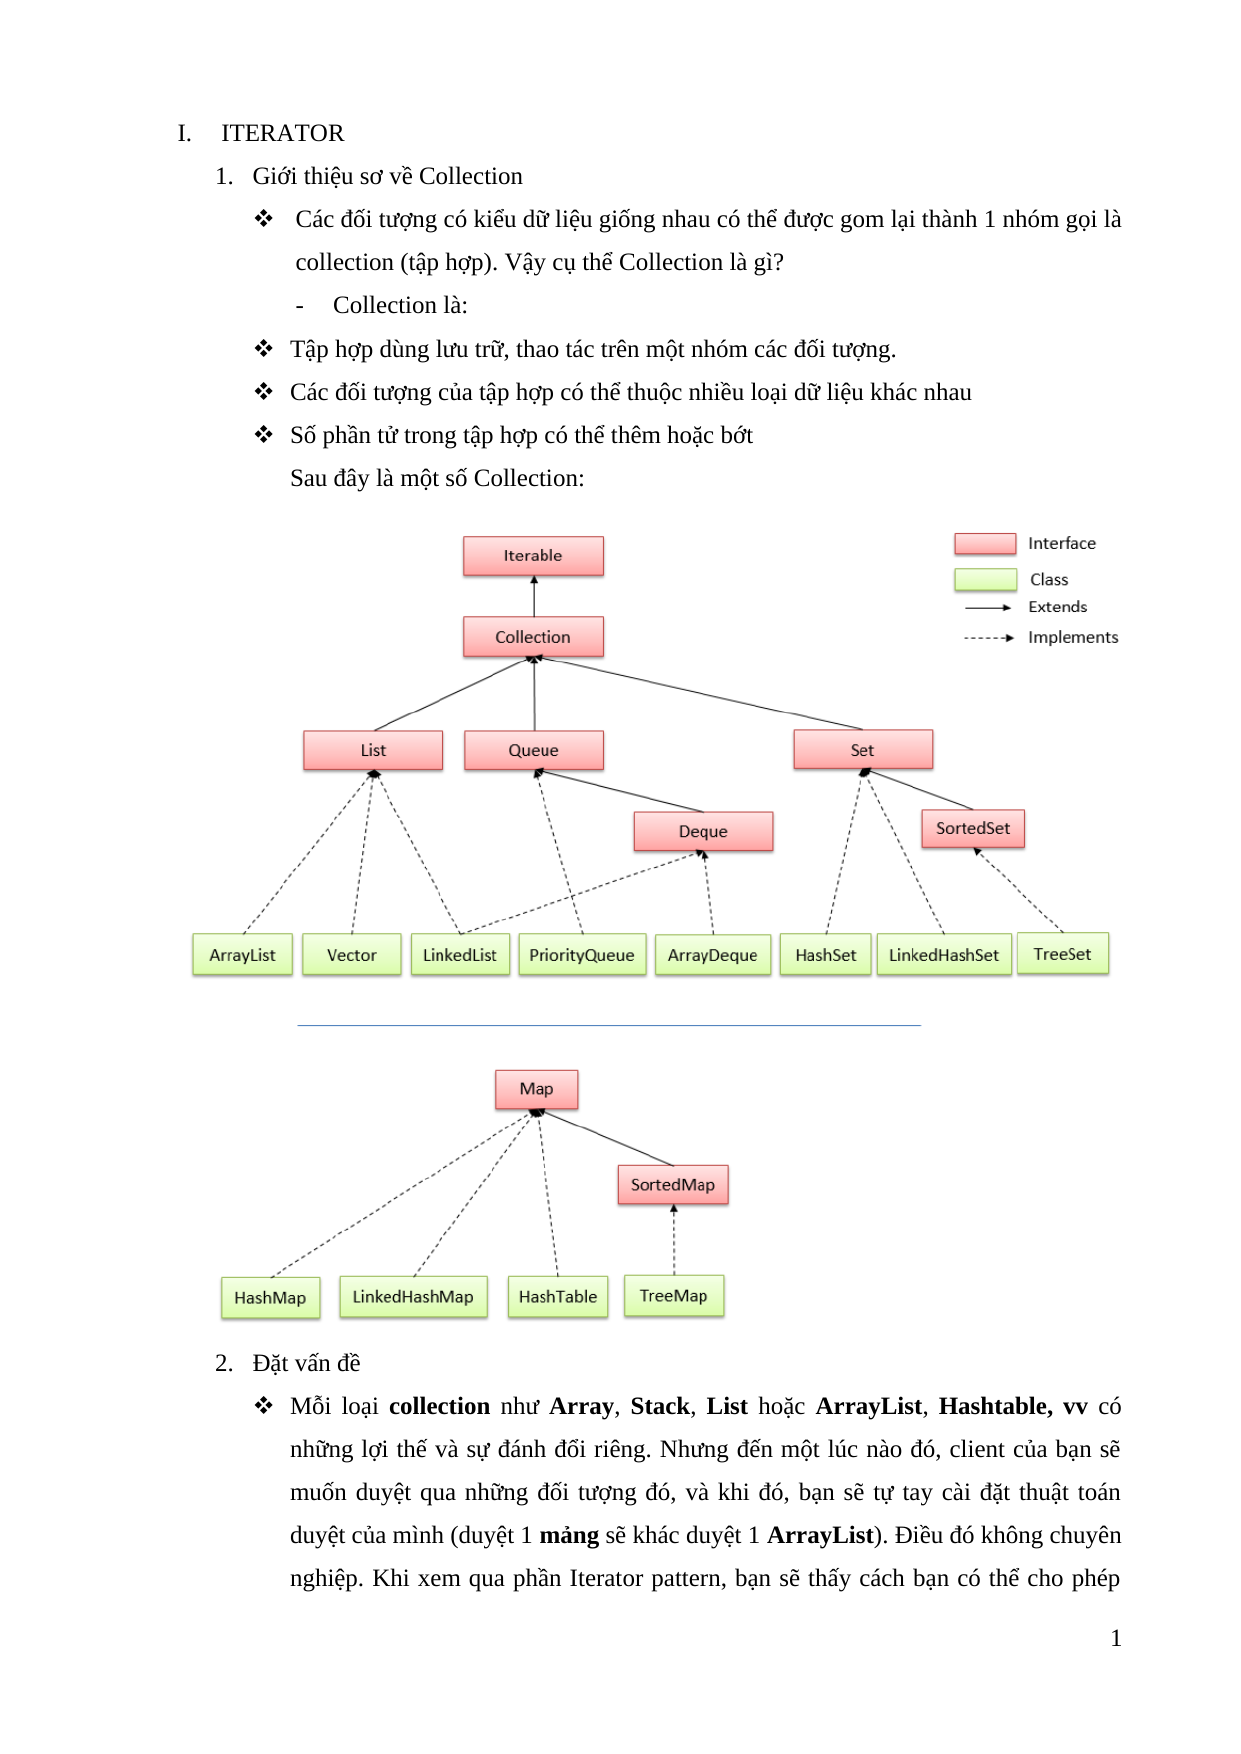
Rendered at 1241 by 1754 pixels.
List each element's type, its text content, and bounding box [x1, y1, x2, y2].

list Các đối tượng có kiểu dữ liệu giống nhau có thể được gom lại thành 1 nhóm gọi là collection (tập hợp). Vậy cụ thể Collection là gì? [252, 204, 1122, 276]
list Collection là: [295, 291, 1122, 319]
list Giới thiệu sơ về Collection [215, 161, 1122, 190]
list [252, 1391, 1122, 1592]
list Tập hợp dùng lưu trữ, thao tác trên một nhóm các đối tượng. [252, 334, 1122, 362]
list Số phần tử trong tập hợp có thể thêm hoặc bớt [252, 420, 1122, 449]
list ITERATOR [177, 118, 1122, 147]
list Đặt vấn đề [215, 1348, 1122, 1377]
picture [177, 506, 1123, 1334]
list Sau đây là một số Collection: [290, 463, 1122, 492]
list Các đối tượng của tập hợp có thể thuộc nhiều loại dữ liệu khác nhau [252, 377, 1122, 406]
